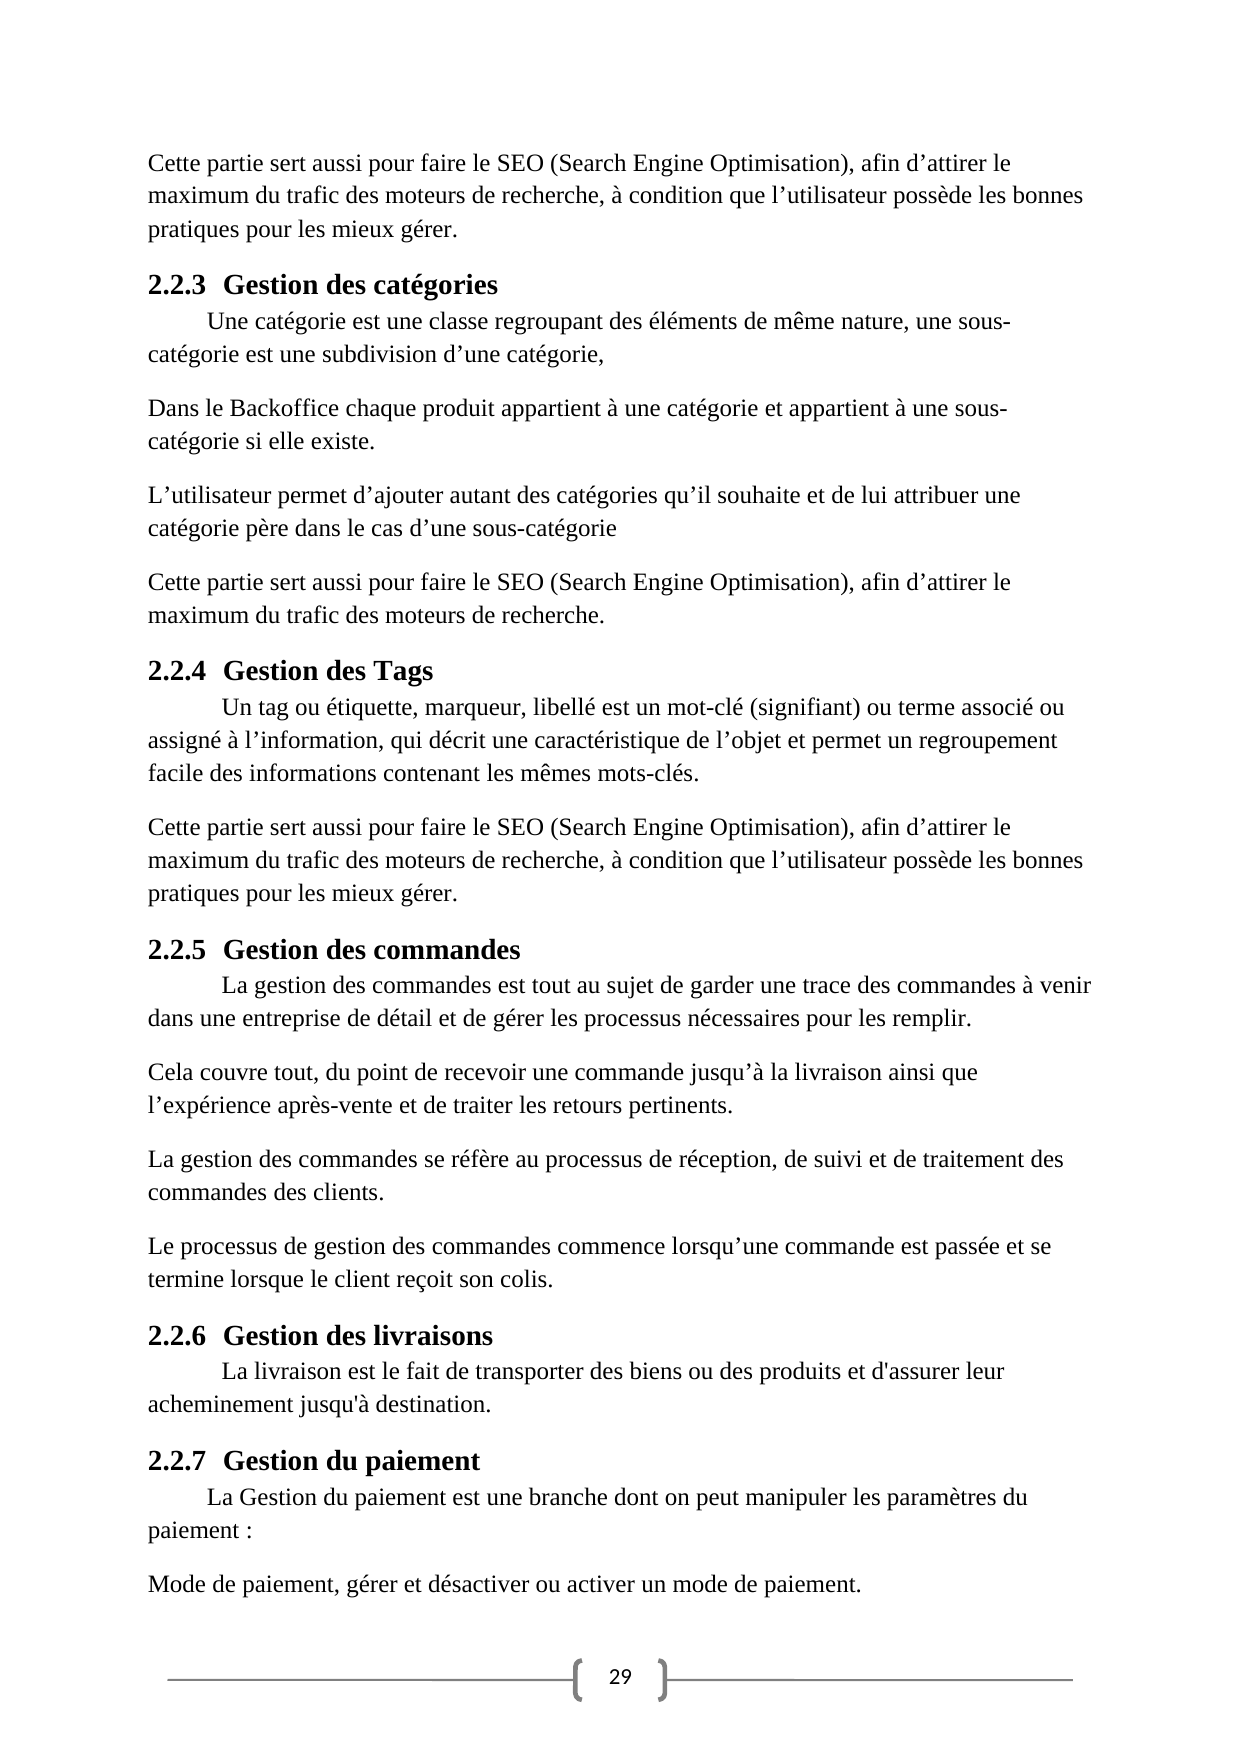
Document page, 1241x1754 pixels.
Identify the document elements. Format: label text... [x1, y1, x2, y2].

text La gestion des commandes se réfère au processus de réception, de suivi et de traitement des commandes des clients. [148, 1144, 1093, 1206]
subtitle Gestion des livraisons [148, 1318, 1093, 1351]
subtitle Gestion des Tags [148, 653, 1093, 687]
text La Gestion du paiement est une branche dont on peut manipuler les paramètres du paiement : [148, 1482, 1093, 1544]
text L’utilisateur permet d’ajouter autant des catégories qu’il souhaite et de lui attribuer une catégorie père dans le cas d’une sous-catégorie [148, 480, 1093, 542]
text Cette partie sert aussi pour faire le SEO (Search Engine Optimisation), afin d’attirer le maximum du trafic des moteurs de recherche, à condition que l’utilisateur possède les bonnes pratiques pour les mieux gérer. [148, 148, 1093, 242]
text La livraison est le fait de transporter des biens ou des produits et d'assurer leur acheminement jusqu'à destination. [148, 1356, 1093, 1418]
text Cette partie sert aussi pour faire le SEO (Search Engine Optimisation), afin d’attirer le maximum du trafic des moteurs de recherche. [148, 567, 1093, 628]
subtitle Gestion des commandes [148, 932, 1093, 965]
text Le processus de gestion des commandes commence lorsqu’une commande est passée et se termine lorsque le client reçoit son colis. [148, 1231, 1093, 1293]
text Dans le Backoffice chaque produit appartient à une catégorie et appartient à une sous-catégorie si elle existe. [148, 393, 1093, 455]
text Cette partie sert aussi pour faire le SEO (Search Engine Optimisation), afin d’attirer le maximum du trafic des moteurs de recherche, à condition que l’utilisateur possède les bonnes pratiques pour les mieux gérer. [148, 812, 1093, 907]
text La gestion des commandes est tout au sujet de garder une trace des commandes à venir dans une entreprise de détail et de gérer les processus nécessaires pour les remplir. [148, 970, 1093, 1032]
text Mode de paiement, gérer et désactiver ou activer un mode de paiement. [148, 1569, 1093, 1597]
text Cela couvre tout, du point de recevoir une commande jusqu’à la livraison ainsi que l’expérience après-vente et de traiter les retours pertinents. [148, 1057, 1093, 1119]
subtitle Gestion des catégories [148, 267, 1093, 301]
subtitle Gestion du paiement [148, 1443, 1093, 1477]
text Une catégorie est une classe regroupant des éléments de même nature, une sous-catégorie est une subdivision d’une catégorie, [148, 306, 1093, 368]
text Un tag ou étiquette, marqueur, libellé est un mot-clé (signifiant) ou terme associé ou assigné à l’information, qui décrit une caractéristique de l’objet et permet un regroupement facile des informations contenant les mêmes mots-clés. [148, 692, 1093, 787]
